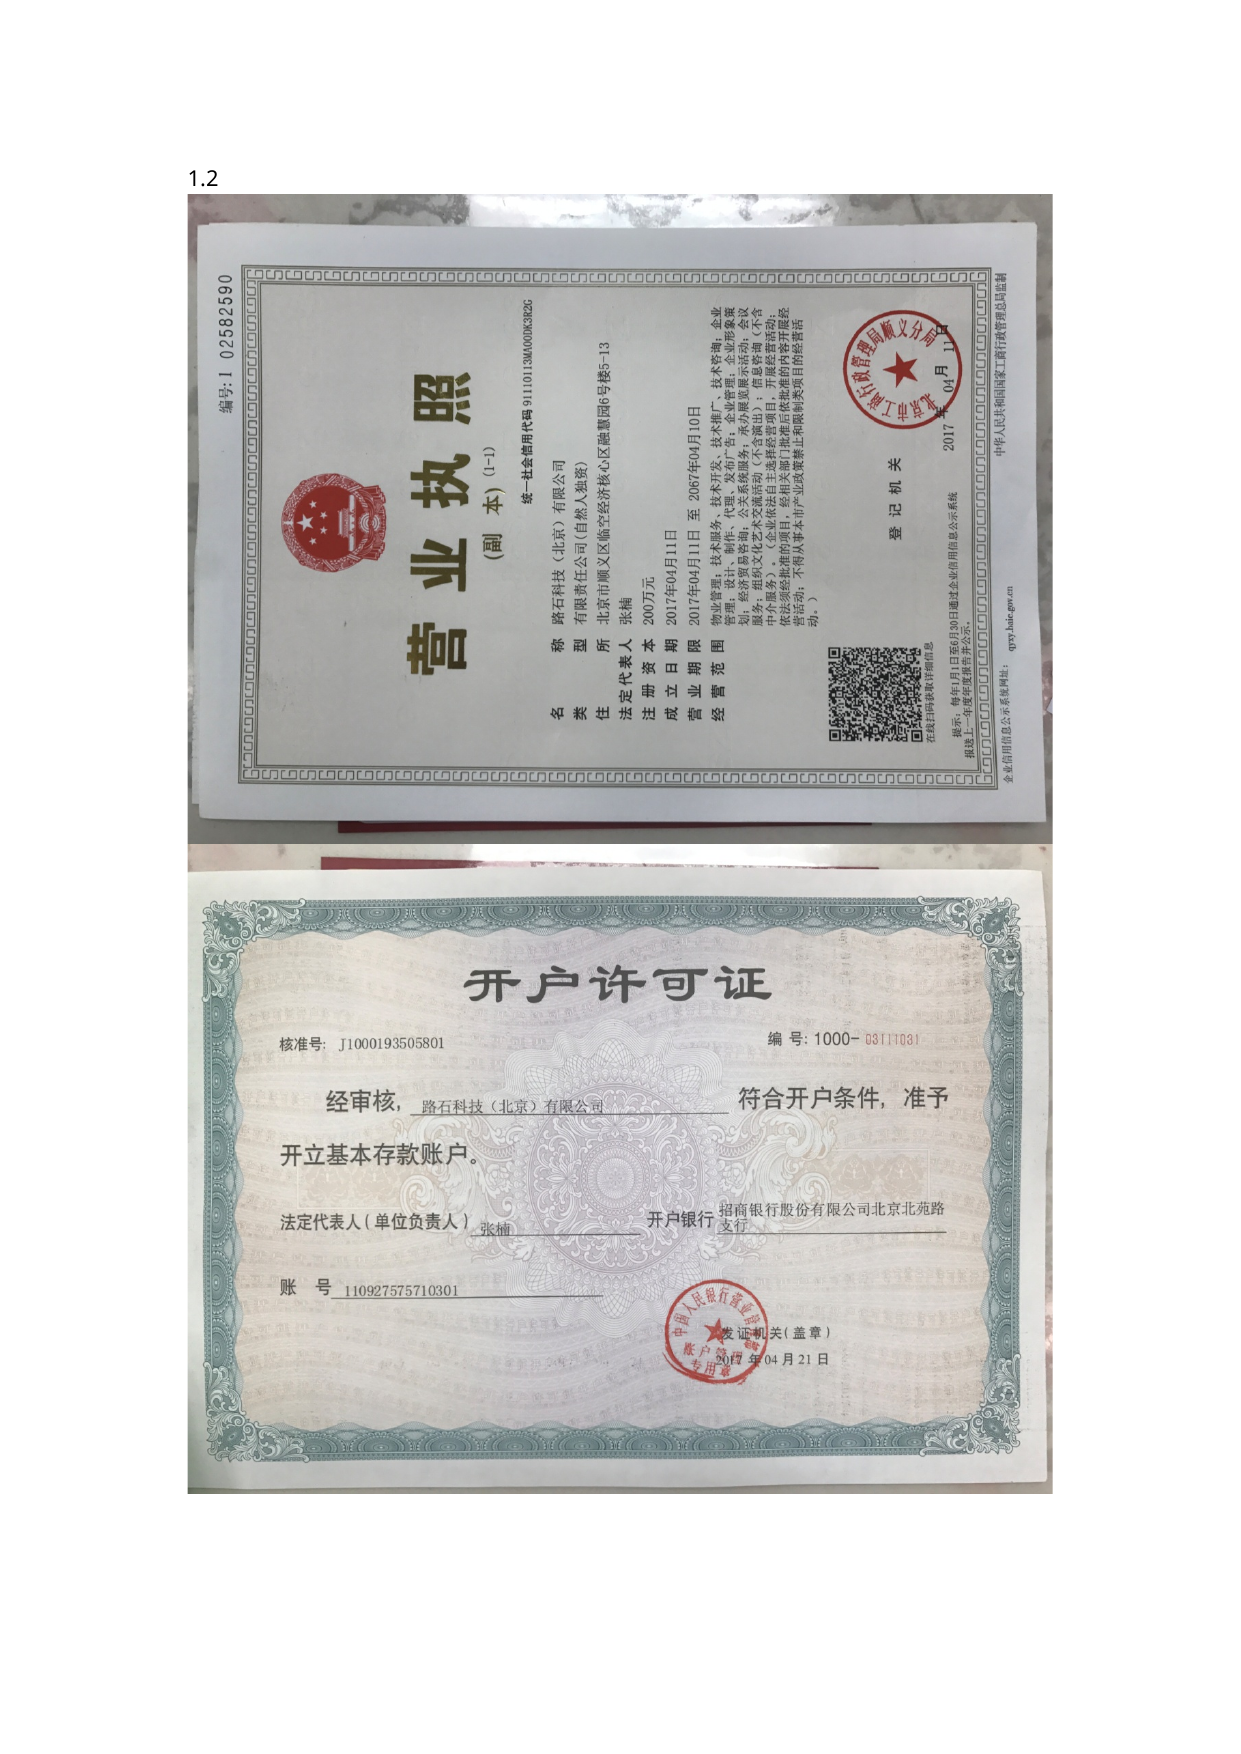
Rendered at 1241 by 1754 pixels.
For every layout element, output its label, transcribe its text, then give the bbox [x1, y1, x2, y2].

text 1.2 [187, 162, 1053, 194]
picture [187, 194, 1053, 1494]
